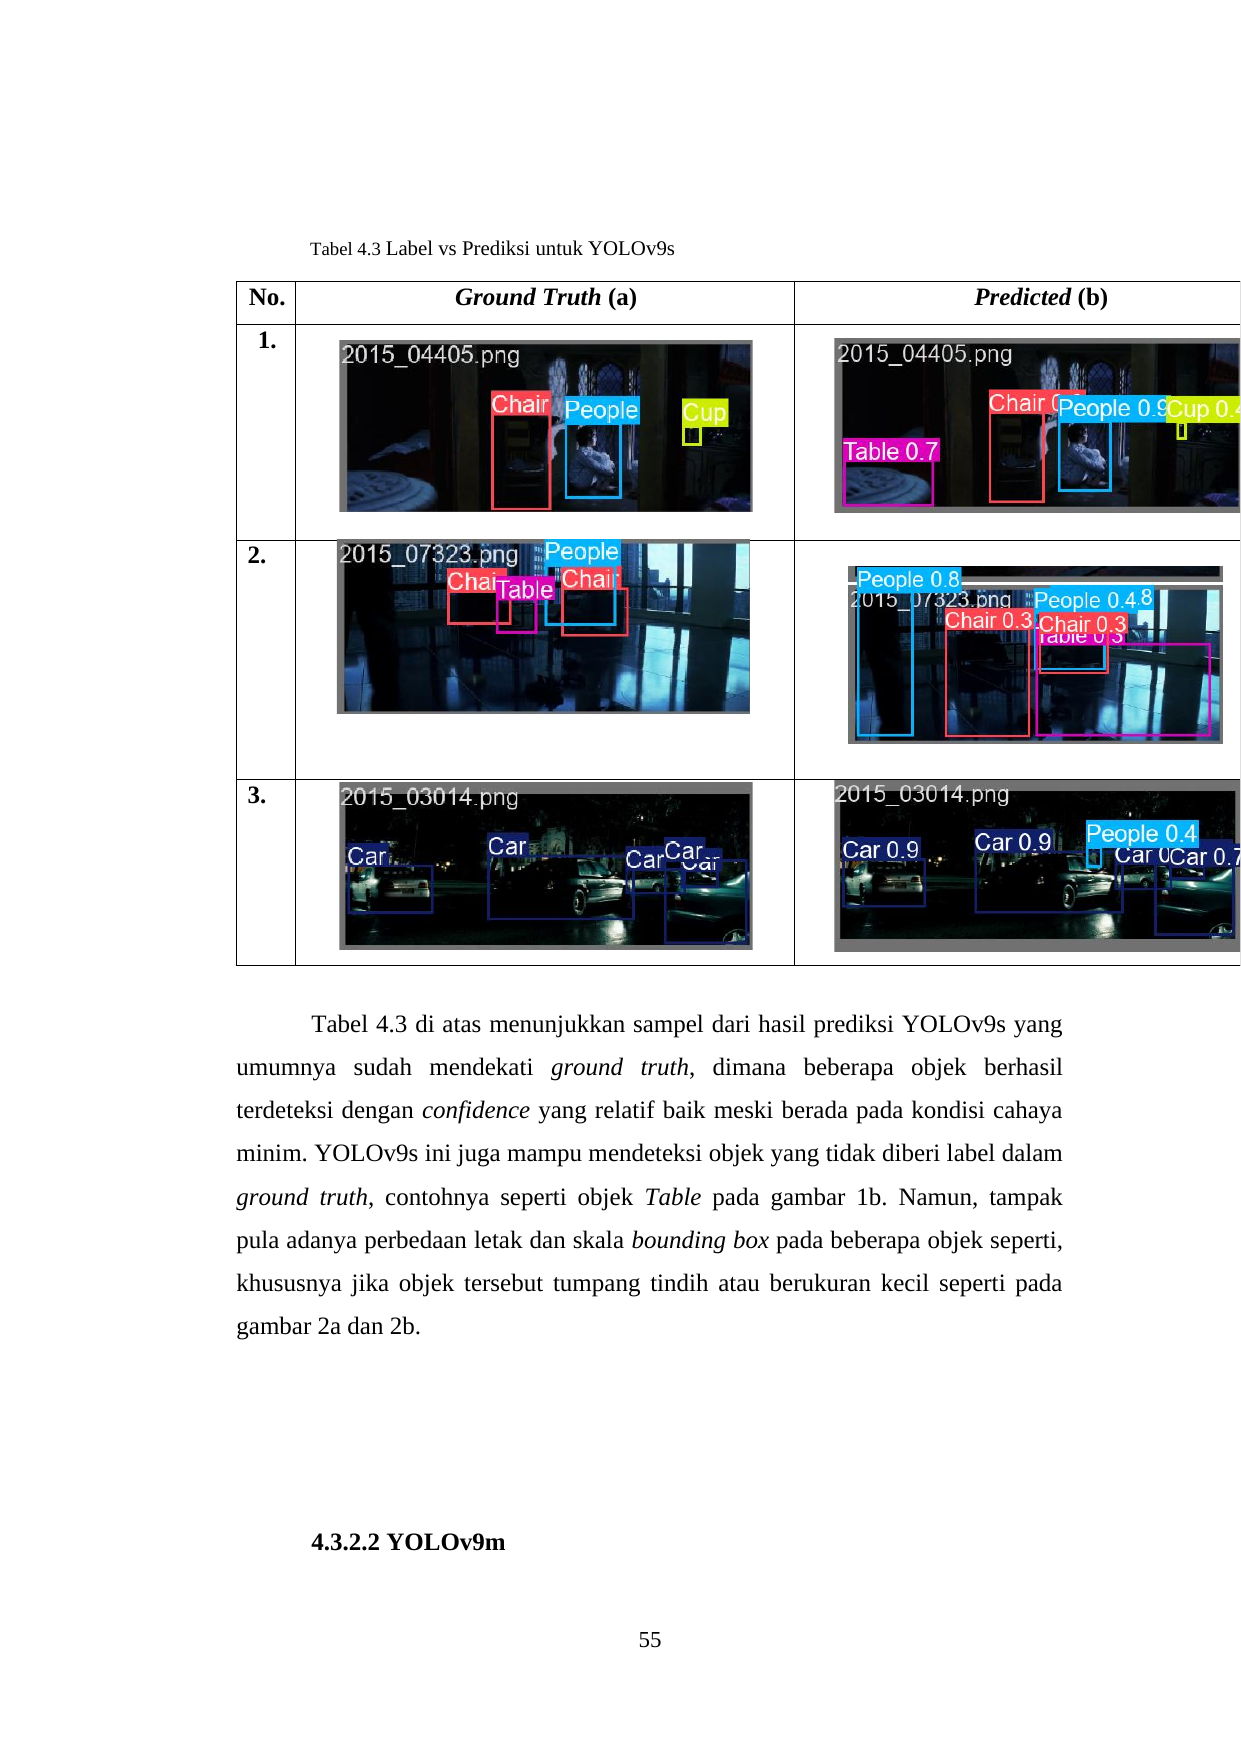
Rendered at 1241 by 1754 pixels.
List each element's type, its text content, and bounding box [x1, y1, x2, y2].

table_cell [795, 325, 1240, 539]
picture [848, 566, 1223, 744]
table_cell 1. [237, 325, 295, 539]
table_cell 2. [237, 541, 295, 779]
table_cell [296, 780, 794, 965]
picture [834, 780, 1241, 952]
table_header Predicted (b) [795, 282, 1240, 324]
text 4.3.2.2 YOLOv9m [311, 1527, 1063, 1555]
picture [339, 340, 753, 512]
text Tabel 4.3 Label vs Prediksi untuk YOLOv9s [236, 236, 1063, 260]
picture [834, 338, 1241, 513]
table_cell [795, 541, 1240, 779]
table_header No. [237, 282, 295, 324]
table_cell [296, 325, 794, 539]
text Tabel 4.3 di atas menunjukkan sampel dari hasil prediksi YOLOv9s yang umumnya sudah mendekati ground truth, dimana beberapa objek berhasil terdeteksi dengan confidence yang relatif baik meski berada pada kondisi cahaya minim. YOLOv9s ini juga mampu mendeteksi objek yang tidak diberi label dalam ground truth, contohnya seperti objek Table pada gambar 1b. Namun, tampak pula adanya perbedaan letak dan skala bounding box pada beberapa objek seperti, khususnya jika objek tersebut tumpang tindih atau berukuran kecil seperti pada gambar 2a dan 2b. [236, 1009, 1063, 1340]
table_cell [795, 780, 1240, 965]
table_header Ground Truth (a) [296, 282, 794, 324]
picture [339, 782, 753, 950]
table_cell [296, 541, 794, 779]
table_cell 3. [237, 780, 295, 965]
picture [336, 539, 750, 714]
